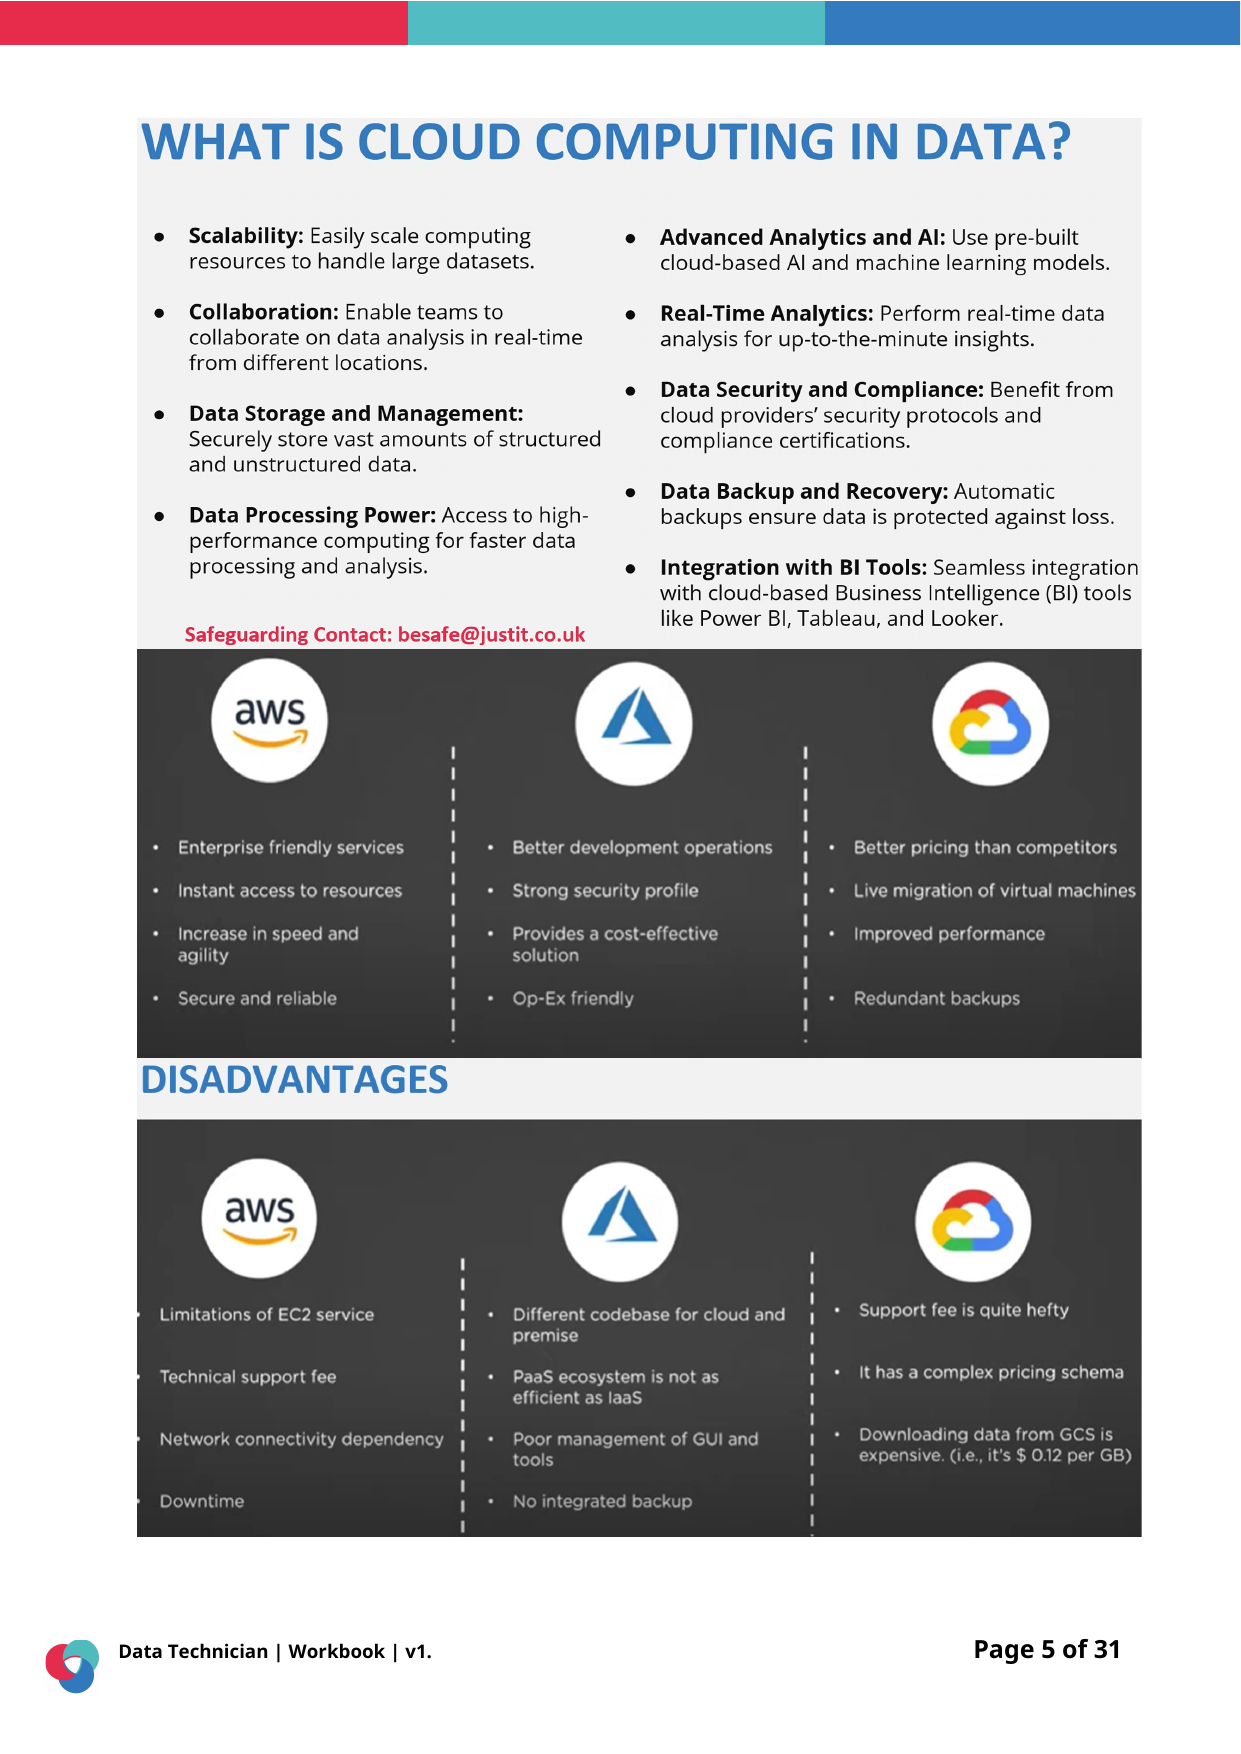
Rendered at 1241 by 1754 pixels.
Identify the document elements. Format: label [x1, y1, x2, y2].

picture [45, 1640, 100, 1694]
